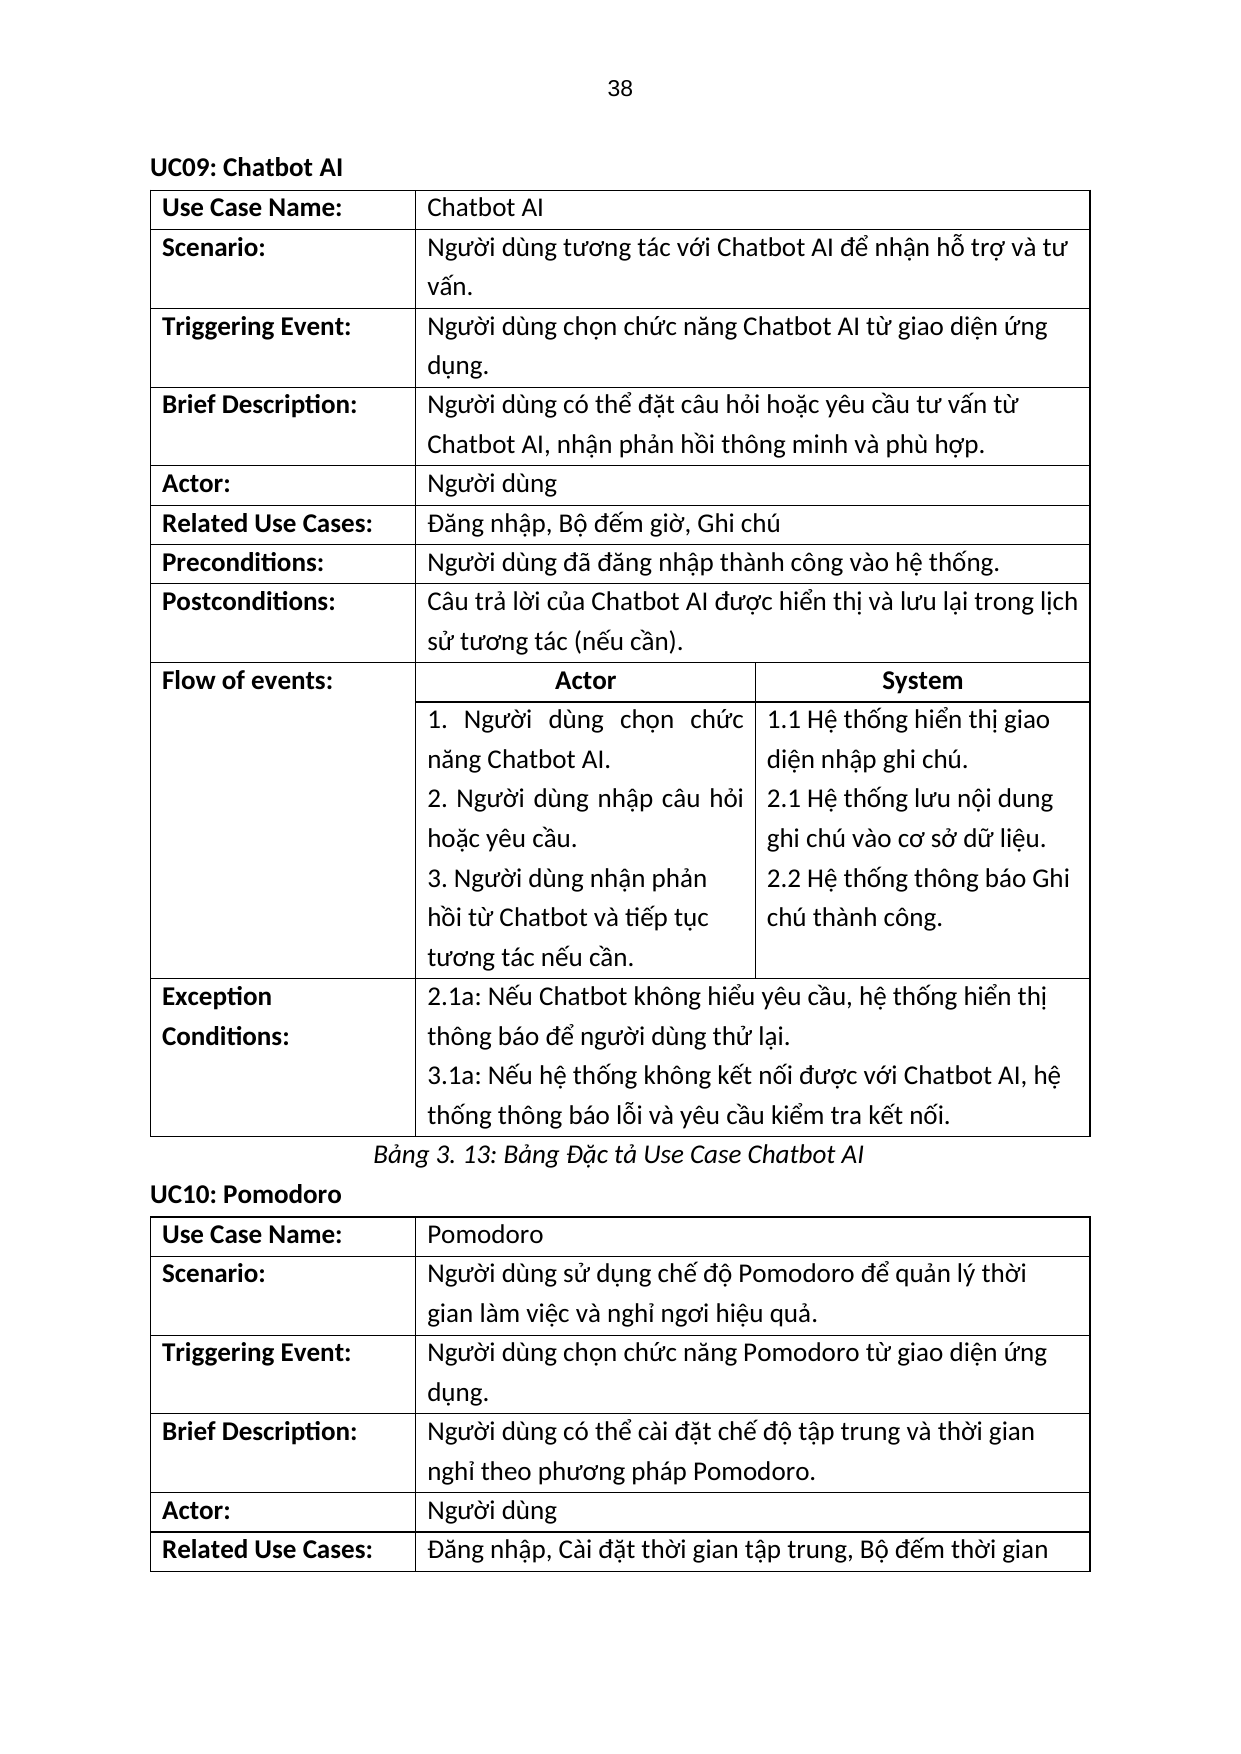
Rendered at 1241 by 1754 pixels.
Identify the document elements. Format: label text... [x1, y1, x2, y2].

table_cell Người dùng có thể cài đặt chế độ tập trung và thời gian nghỉ theo phương pháp Pomodoro. [416, 1414, 1089, 1492]
table_cell Đăng nhập, Bộ đếm giờ, Ghi chú [416, 506, 1089, 544]
table_cell Người dùng [416, 1493, 1089, 1531]
table_header Chatbot AI [416, 191, 1089, 229]
table_cell Scenario: [151, 1257, 415, 1334]
table_cell 1.1 Hệ thống hiển thị giao diện nhập ghi chú. 2.1 Hệ thống lưu nội dung ghi chú vào cơ sở dữ liệu. 2.2 Hệ thống thông báo Ghi chú thành công. [756, 703, 1089, 978]
table_cell Đăng nhập, Cài đặt thời gian tập trung, Bộ đếm thời gian [416, 1533, 1089, 1571]
table_cell Related Use Cases: [151, 506, 415, 544]
table_cell 1. Người dùng chọn chức năng Chatbot AI. 2. Người dùng nhập câu hỏi hoặc yêu cầu. 3. Người dùng nhận phản hồi từ Chatbot và tiếp tục tương tác nếu cần. [416, 703, 755, 978]
table_header Pomodoro [416, 1218, 1089, 1256]
table_cell Actor: [151, 1493, 415, 1531]
table_cell Exception Conditions: [151, 979, 415, 1136]
table_cell Người dùng sử dụng chế độ Pomodoro để quản lý thời gian làm việc và nghỉ ngơi hiệu quả. [416, 1257, 1089, 1334]
table_cell Scenario: [151, 230, 415, 308]
table_header Use Case Name: [151, 1218, 415, 1256]
table_cell Người dùng chọn chức năng Chatbot AI từ giao diện ứng dụng. [416, 309, 1089, 387]
table_cell 2.1a: Nếu Chatbot không hiểu yêu cầu, hệ thống hiển thị thông báo để người dùng thử lại. 3.1a: Nếu hệ thống không kết nối được với Chatbot AI, hệ thống thông báo lỗi và yêu cầu kiểm tra kết nối. [416, 979, 1089, 1136]
table_cell Preconditions: [151, 545, 415, 583]
text Bảng 3. 13: Bảng Đặc tả Use Case Chatbot AI [150, 1137, 1090, 1170]
table_cell Người dùng chọn chức năng Pomodoro từ giao diện ứng dụng. [416, 1336, 1089, 1413]
table_cell Triggering Event: [151, 1336, 415, 1413]
text UC09: Chatbot AI [150, 150, 1090, 183]
table_cell Người dùng tương tác với Chatbot AI để nhận hỗ trợ và tư vấn. [416, 230, 1089, 308]
table_cell System [756, 663, 1089, 701]
table_cell Related Use Cases: [151, 1533, 415, 1571]
table_cell Người dùng có thể đặt câu hỏi hoặc yêu cầu tư vấn từ Chatbot AI, nhận phản hồi thông minh và phù hợp. [416, 388, 1089, 465]
table_cell Actor [416, 663, 755, 701]
table_header Use Case Name: [151, 191, 415, 229]
text UC10: Pomodoro [150, 1177, 1090, 1210]
table_cell Brief Description: [151, 388, 415, 465]
table_cell Người dùng [416, 466, 1089, 505]
table_cell Postconditions: [151, 584, 415, 662]
table_cell Flow of events: [151, 663, 415, 978]
table_cell Người dùng đã đăng nhập thành công vào hệ thống. [416, 545, 1089, 583]
table_cell Actor: [151, 466, 415, 505]
table_cell Brief Description: [151, 1414, 415, 1492]
table_cell Triggering Event: [151, 309, 415, 387]
table_cell Câu trả lời của Chatbot AI được hiển thị và lưu lại trong lịch sử tương tác (nếu cần). [416, 584, 1089, 662]
